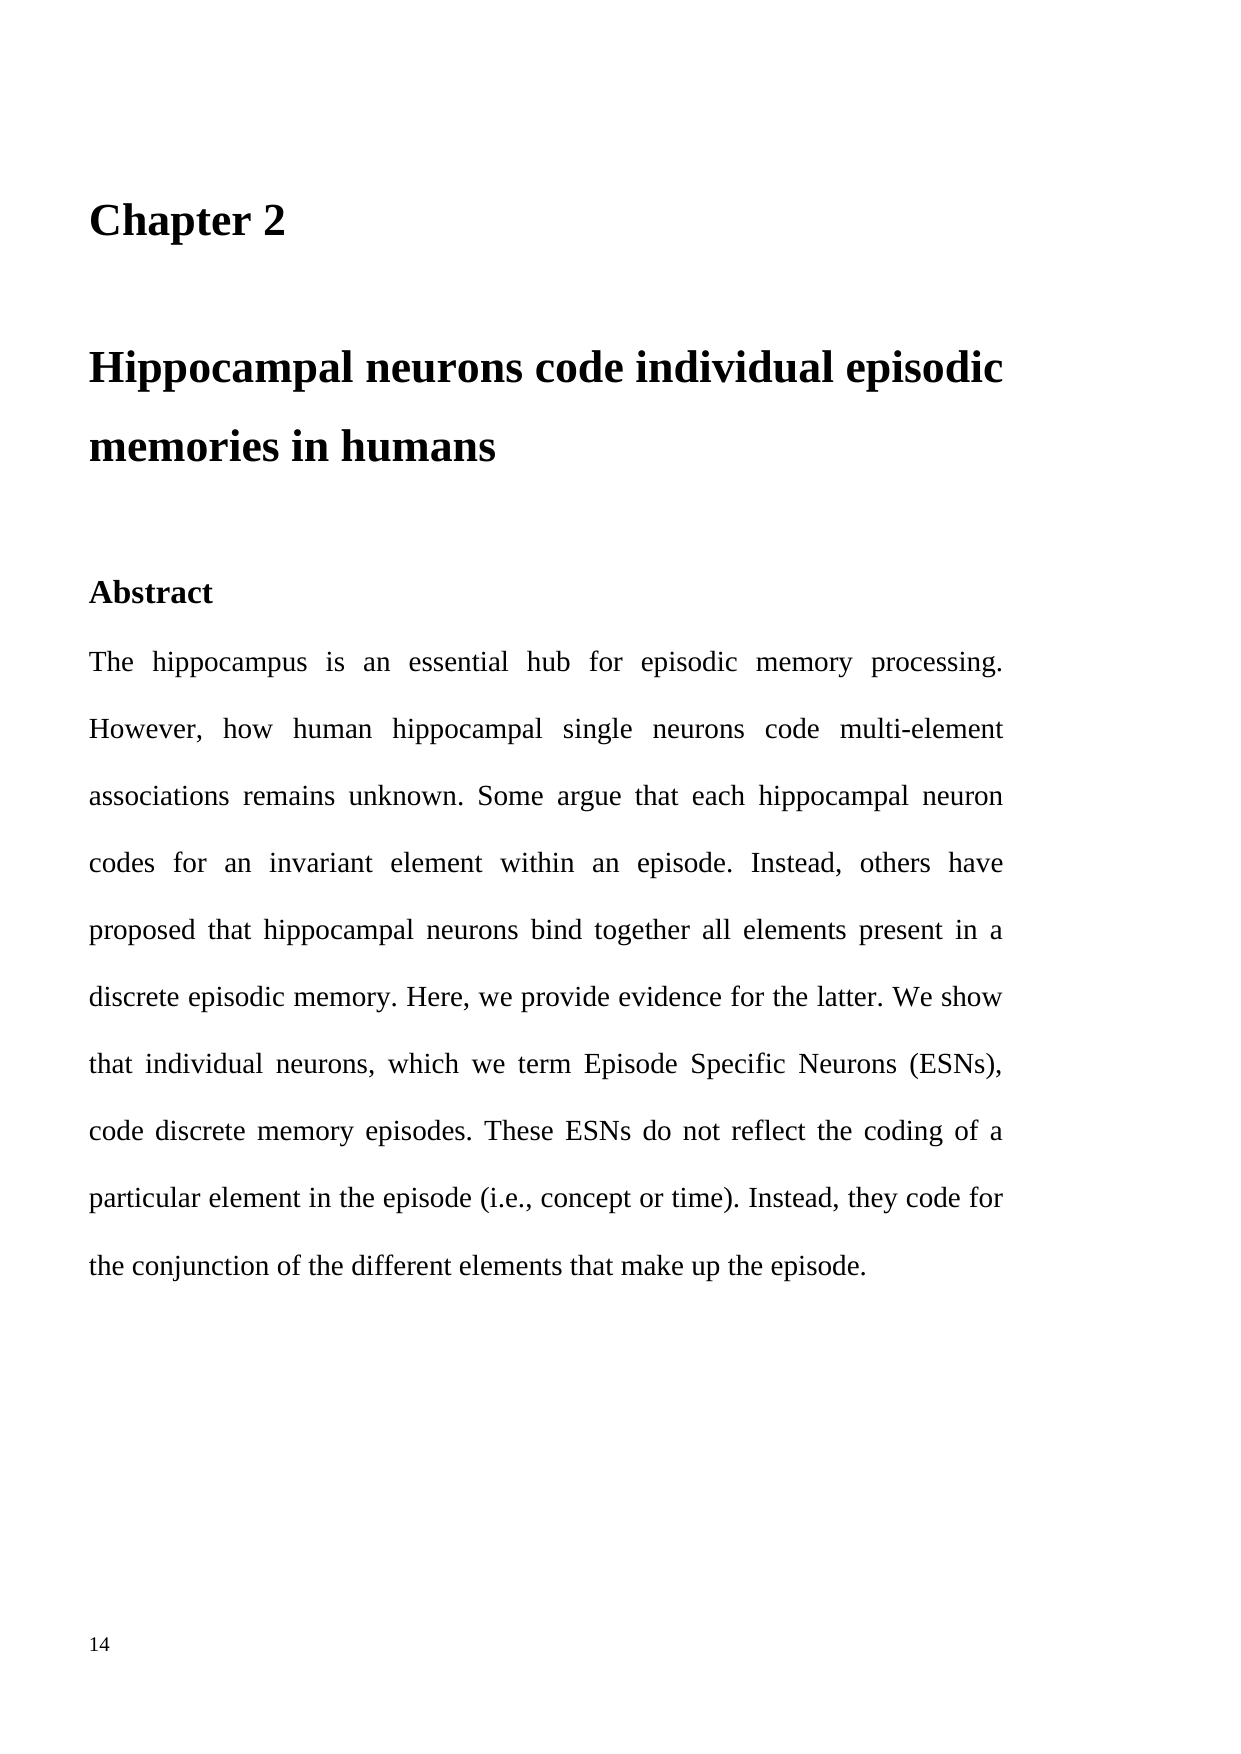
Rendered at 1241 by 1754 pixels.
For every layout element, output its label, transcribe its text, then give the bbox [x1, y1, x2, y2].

subtitle Hippocampal neurons code individual episodic memories in humans [89, 340, 1004, 472]
text Abstract The hippocampus is an essential hub for episodic memory processing. However, how human hippocampal single neurons code multi-element associations remains unknown. Some argue that each hippocampal neuron codes for an invariant element within an episode. Instead, others have proposed that hippocampal neurons bind together all elements present in a discrete episodic memory. Here, we provide evidence for the latter. We show that individual neurons, which we term Episode Specific Neurons (ESNs), code discrete memory episodes. These ESNs do not reflect the coding of a particular element in the episode (i.e., concept or time). Instead, they code for the conjunction of the different elements that make up the episode. [89, 572, 1004, 1281]
text Chapter 2 [89, 193, 1004, 245]
